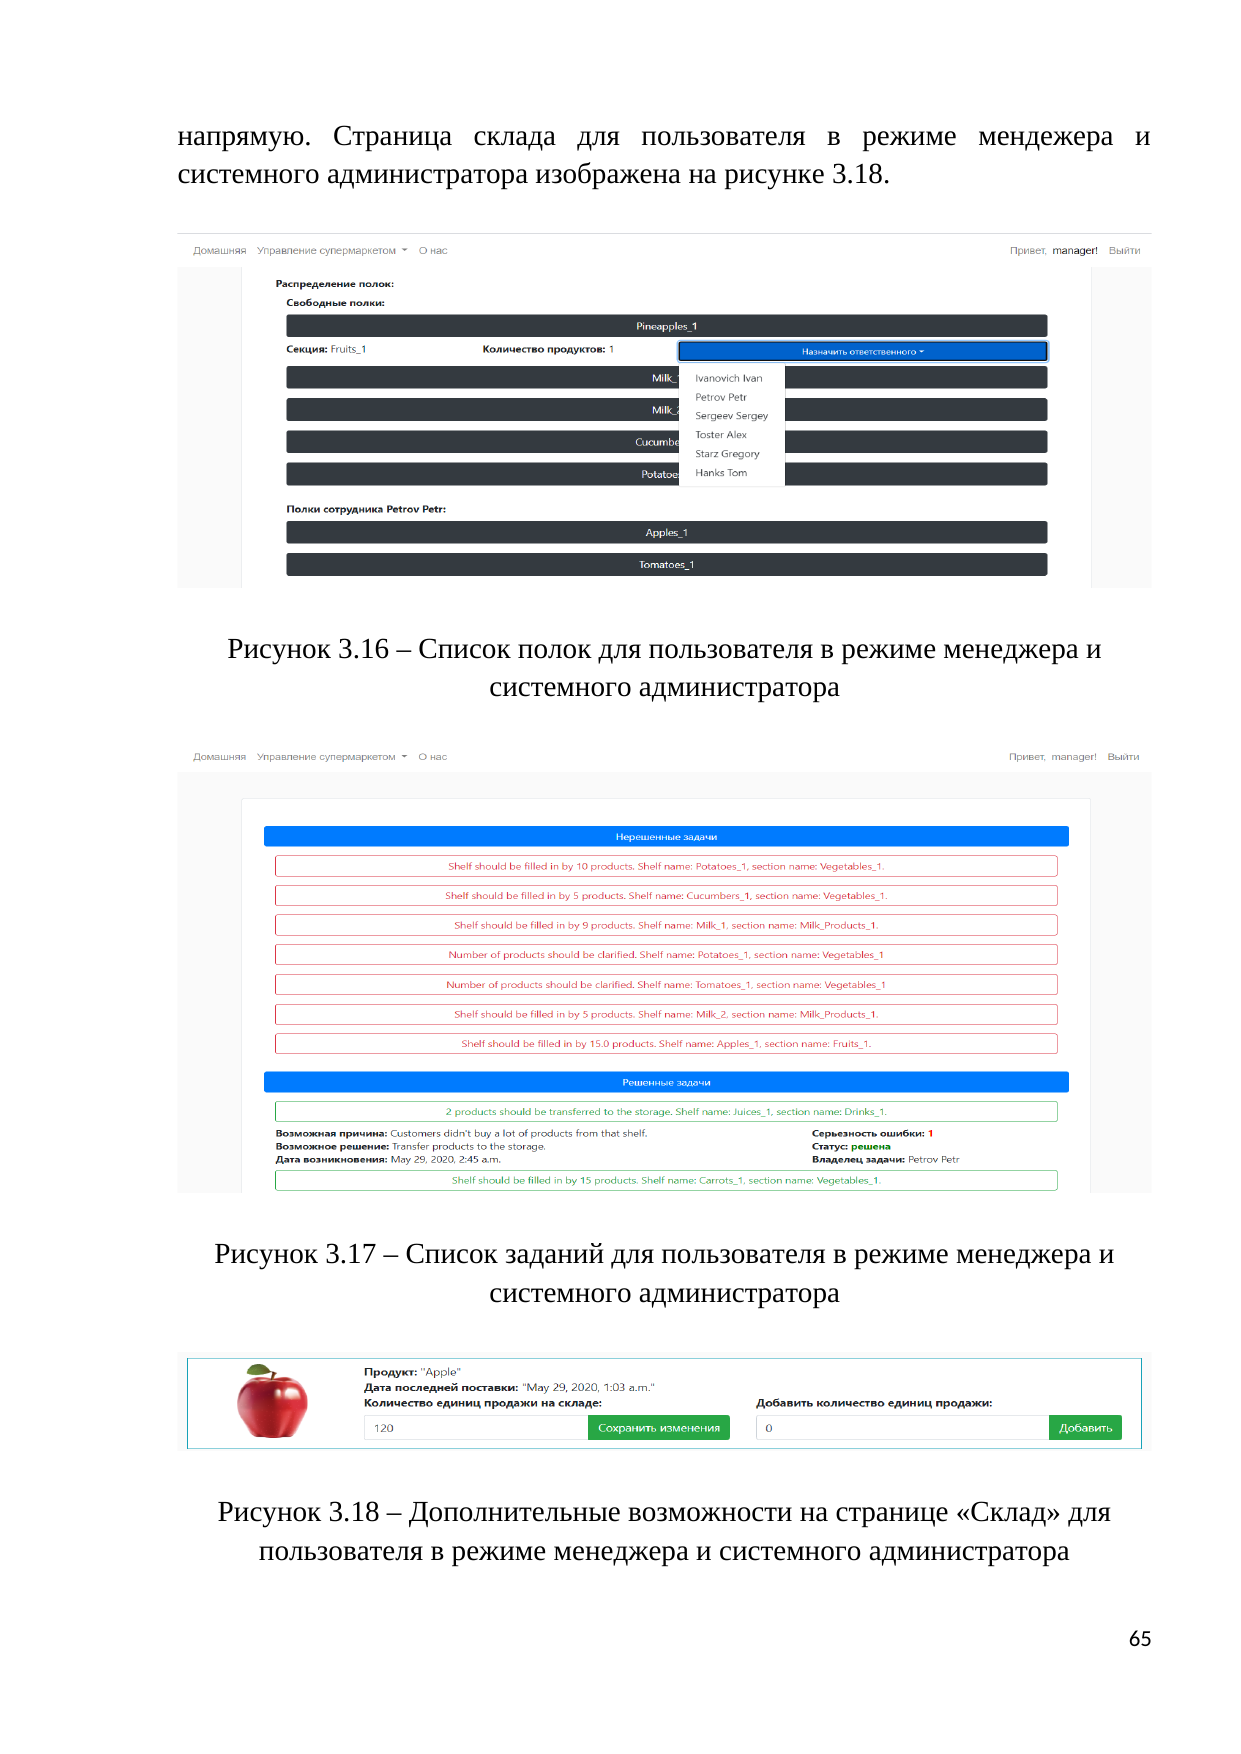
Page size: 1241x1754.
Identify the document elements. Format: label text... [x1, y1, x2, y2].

picture [177, 233, 1152, 588]
picture [177, 1352, 1152, 1451]
text Рисунок 3.16 – Список полок для пользователя в режиме менеджера и системного администратора [177, 631, 1152, 703]
picture [177, 746, 1152, 1193]
text Рисунок 3.17 – Список заданий для пользователя в режиме менеджера и системного администратора [177, 1236, 1152, 1308]
text Рисунок 3.18 – Дополнительные возможности на странице «Склад» для пользователя в режиме менеджера и системного администратора [177, 1494, 1152, 1566]
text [177, 118, 1152, 190]
